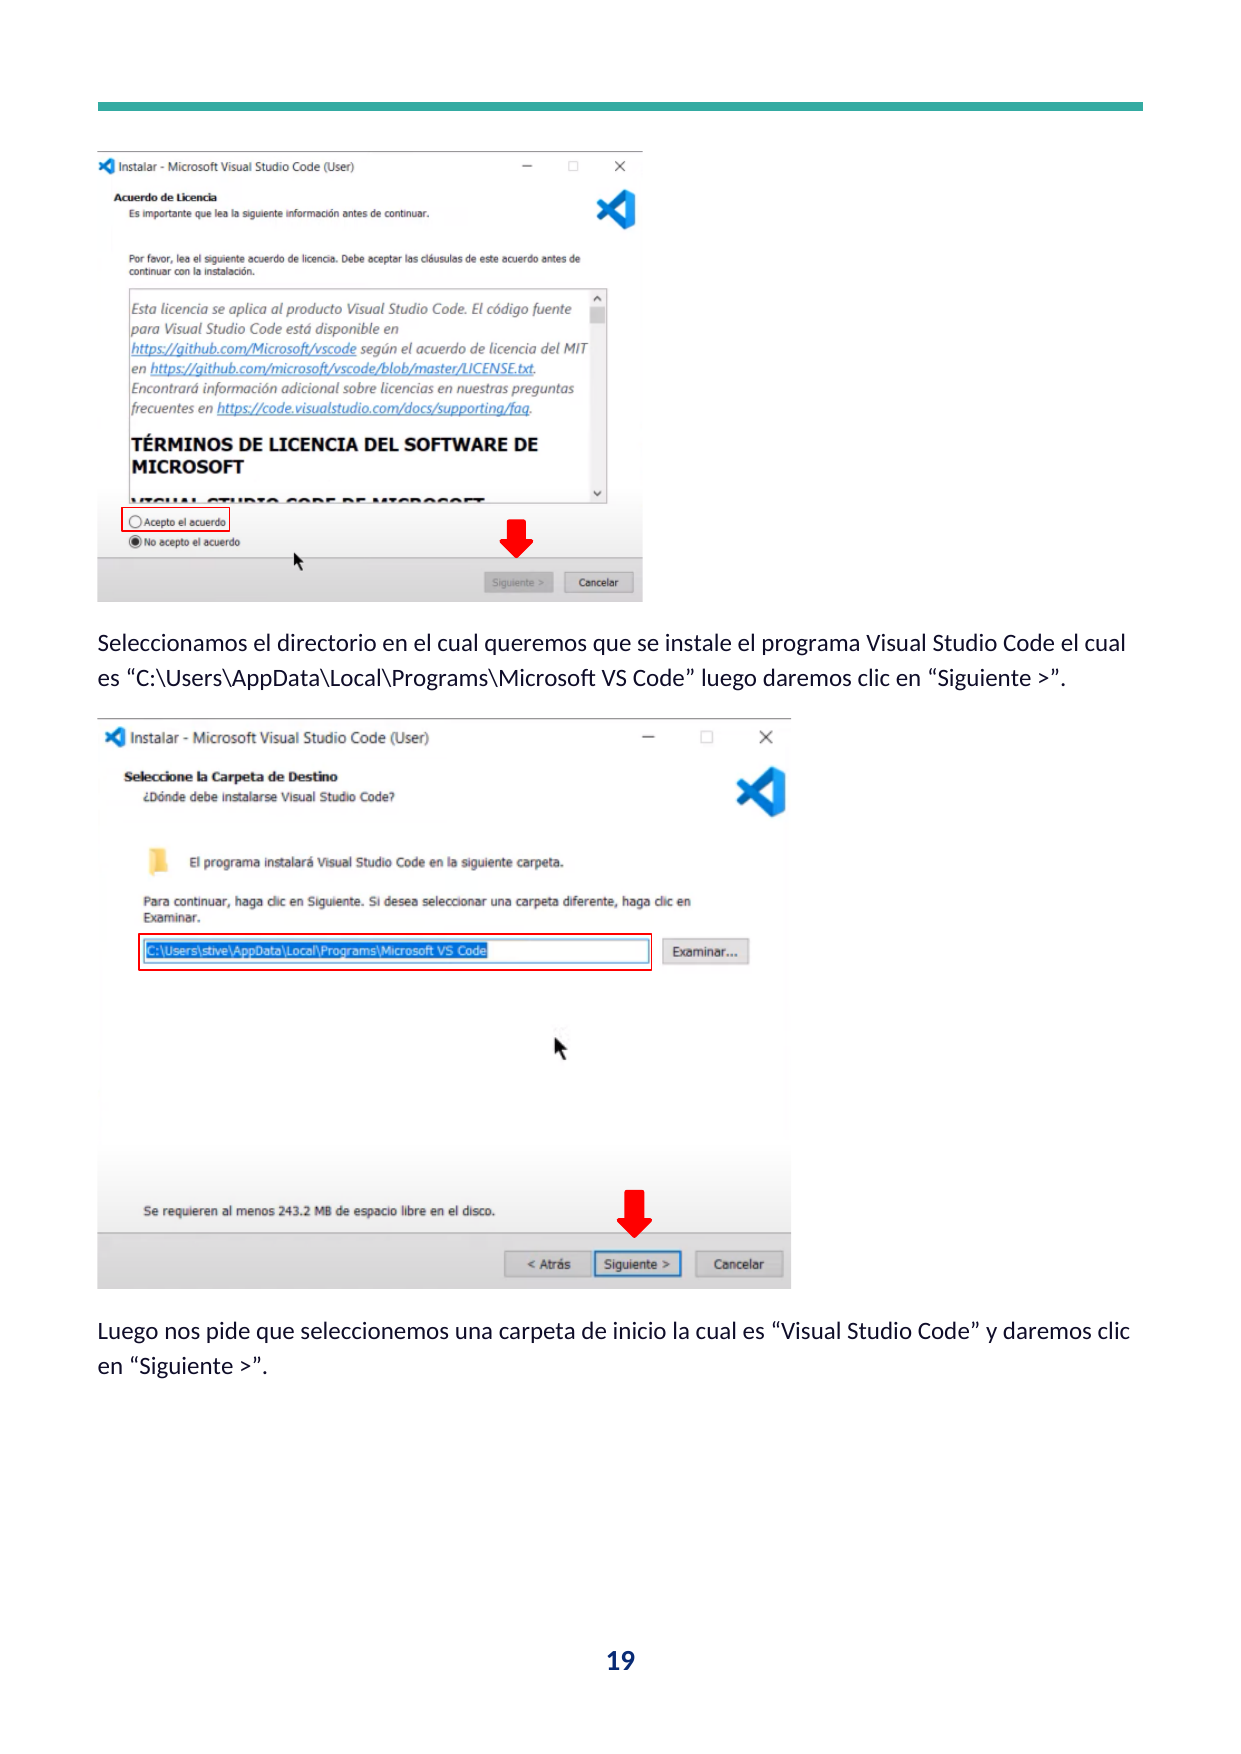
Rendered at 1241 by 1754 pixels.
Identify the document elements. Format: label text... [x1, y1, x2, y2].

picture [97, 718, 792, 1289]
text Seleccionamos el directorio en el cual queremos que se instale el programa Visual Studio Code el cual es “C:\Users\AppData\Local\Programs\Microsoft VS Code” luego daremos clic en “Siguiente >”. [97, 628, 1143, 693]
text Luego nos pide que seleccionemos una carpeta de inicio la cual es “Visual Studio Code” y daremos clic en “Siguiente >”. [97, 1315, 1143, 1380]
picture [97, 151, 643, 602]
